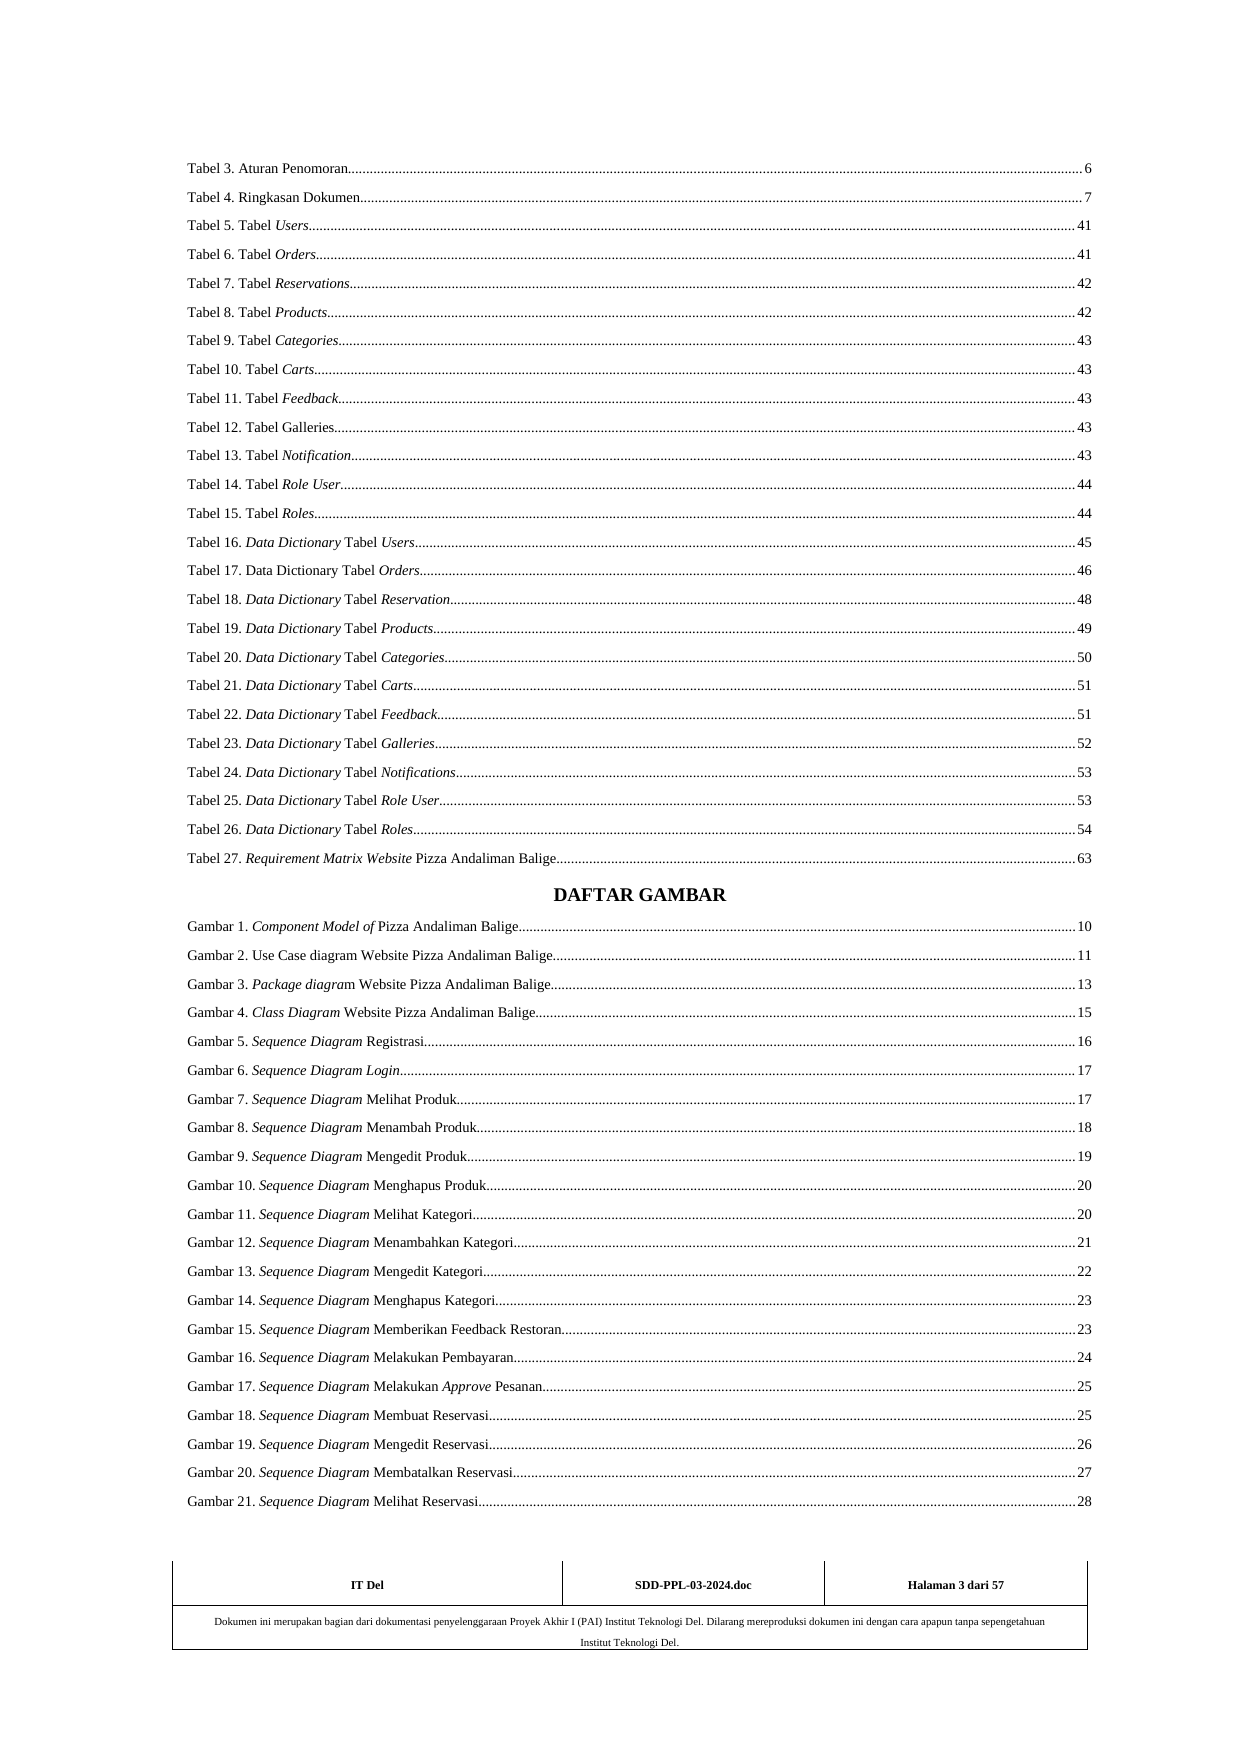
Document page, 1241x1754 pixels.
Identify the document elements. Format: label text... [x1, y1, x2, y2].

list Gambar 5. Sequence Diagram Registrasi 16 [187, 1021, 1092, 1050]
list Gambar 20. Sequence Diagram Membatalkan Reservasi 27 [187, 1452, 1092, 1481]
list Tabel 25. Data Dictionary Tabel Role User 53 [187, 780, 1092, 809]
list Tabel 23. Data Dictionary Tabel Galleries 52 [187, 723, 1092, 751]
list Gambar 4. Class Diagram Website Pizza Andaliman Balige 15 [187, 992, 1092, 1021]
list Gambar 16. Sequence Diagram Melakukan Pembayaran 24 [187, 1337, 1092, 1366]
list Gambar 11. Sequence Diagram Melihat Kategori 20 [187, 1193, 1092, 1222]
list Tabel 27. Requirement Matrix Website Pizza Andaliman Balige 63 [187, 838, 1092, 866]
list Tabel 9. Tabel Categories 43 [187, 320, 1092, 349]
list Tabel 20. Data Dictionary Tabel Categories 50 [187, 636, 1092, 665]
list Tabel 15. Tabel Roles 44 [187, 493, 1092, 521]
list Gambar 12. Sequence Diagram Menambahkan Kategori 21 [187, 1222, 1092, 1251]
list Gambar 7. Sequence Diagram Melihat Produk 17 [187, 1078, 1092, 1107]
list Tabel 18. Data Dictionary Tabel Reservation 48 [187, 579, 1092, 608]
list Gambar 3. Package diagram Website Pizza Andaliman Balige 13 [187, 963, 1092, 992]
list Gambar 14. Sequence Diagram Menghapus Kategori 23 [187, 1280, 1092, 1308]
list Gambar 18. Sequence Diagram Membuat Reservasi 25 [187, 1395, 1092, 1423]
list Tabel 12. Tabel Galleries 43 [187, 406, 1092, 435]
list Gambar 21. Sequence Diagram Melihat Reservasi 28 [187, 1481, 1092, 1510]
text DAFTAR GAMBAR [187, 868, 1092, 906]
list Tabel 7. Tabel Reservations 42 [187, 263, 1092, 291]
list Gambar 19. Sequence Diagram Mengedit Reservasi 26 [187, 1423, 1092, 1452]
list Tabel 19. Data Dictionary Tabel Products 49 [187, 608, 1092, 636]
list Gambar 15. Sequence Diagram Memberikan Feedback Restoran 23 [187, 1308, 1092, 1337]
list Tabel 21. Data Dictionary Tabel Carts 51 [187, 665, 1092, 694]
list Tabel 22. Data Dictionary Tabel Feedback 51 [187, 694, 1092, 723]
list Tabel 26. Data Dictionary Tabel Roles 54 [187, 809, 1092, 838]
list Gambar 6. Sequence Diagram Login 17 [187, 1050, 1092, 1078]
list Tabel 16. Data Dictionary Tabel Users 45 [187, 521, 1092, 550]
list Gambar 10. Sequence Diagram Menghapus Produk 20 [187, 1165, 1092, 1193]
list Gambar 1. Component Model of Pizza Andaliman Balige 10 [187, 906, 1092, 935]
list Tabel 8. Tabel Products 42 [187, 291, 1092, 320]
list Gambar 9. Sequence Diagram Mengedit Produk 19 [187, 1136, 1092, 1165]
list Tabel 13. Tabel Notification 43 [187, 435, 1092, 464]
list Tabel 11. Tabel Feedback 43 [187, 378, 1092, 406]
list Tabel 10. Tabel Carts 43 [187, 349, 1092, 378]
list Tabel 4. Ringkasan Dokumen 7 [187, 176, 1092, 205]
list Tabel 5. Tabel Users 41 [187, 205, 1092, 234]
list Gambar 2. Use Case diagram Website Pizza Andaliman Balige 11 [187, 935, 1092, 963]
list Tabel 17. Data Dictionary Tabel Orders 46 [187, 550, 1092, 579]
list Gambar 8. Sequence Diagram Menambah Produk 18 [187, 1107, 1092, 1136]
list Tabel 14. Tabel Role User 44 [187, 464, 1092, 493]
list Gambar 17. Sequence Diagram Melakukan Approve Pesanan 25 [187, 1366, 1092, 1395]
list Tabel 24. Data Dictionary Tabel Notifications 53 [187, 751, 1092, 780]
list Tabel 3. Aturan Penomoran 6 [187, 148, 1092, 176]
list Gambar 13. Sequence Diagram Mengedit Kategori 22 [187, 1251, 1092, 1280]
list Tabel 6. Tabel Orders 41 [187, 234, 1092, 263]
